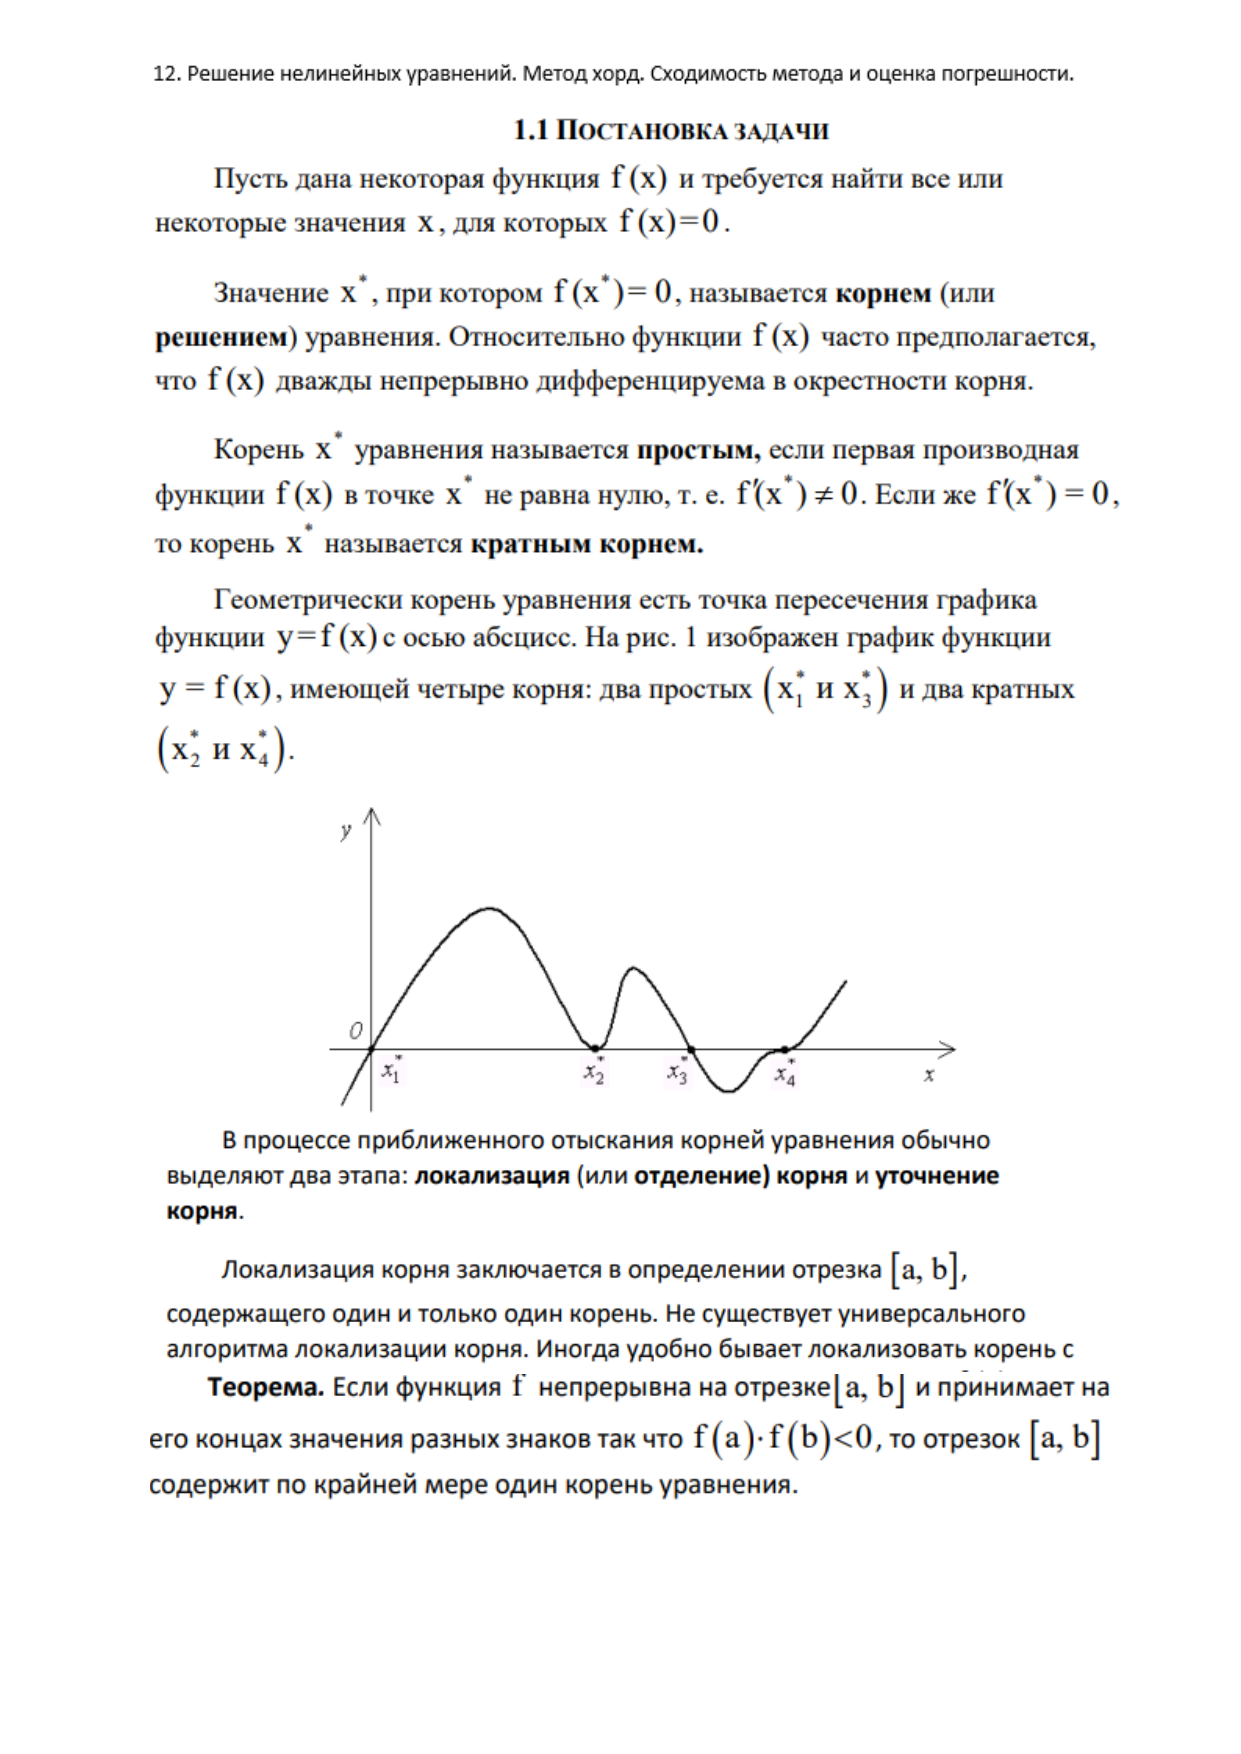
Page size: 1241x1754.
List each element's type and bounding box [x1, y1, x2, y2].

picture [150, 117, 1121, 1124]
picture [150, 1125, 1086, 1372]
picture [150, 59, 1089, 99]
picture [150, 1374, 1114, 1506]
